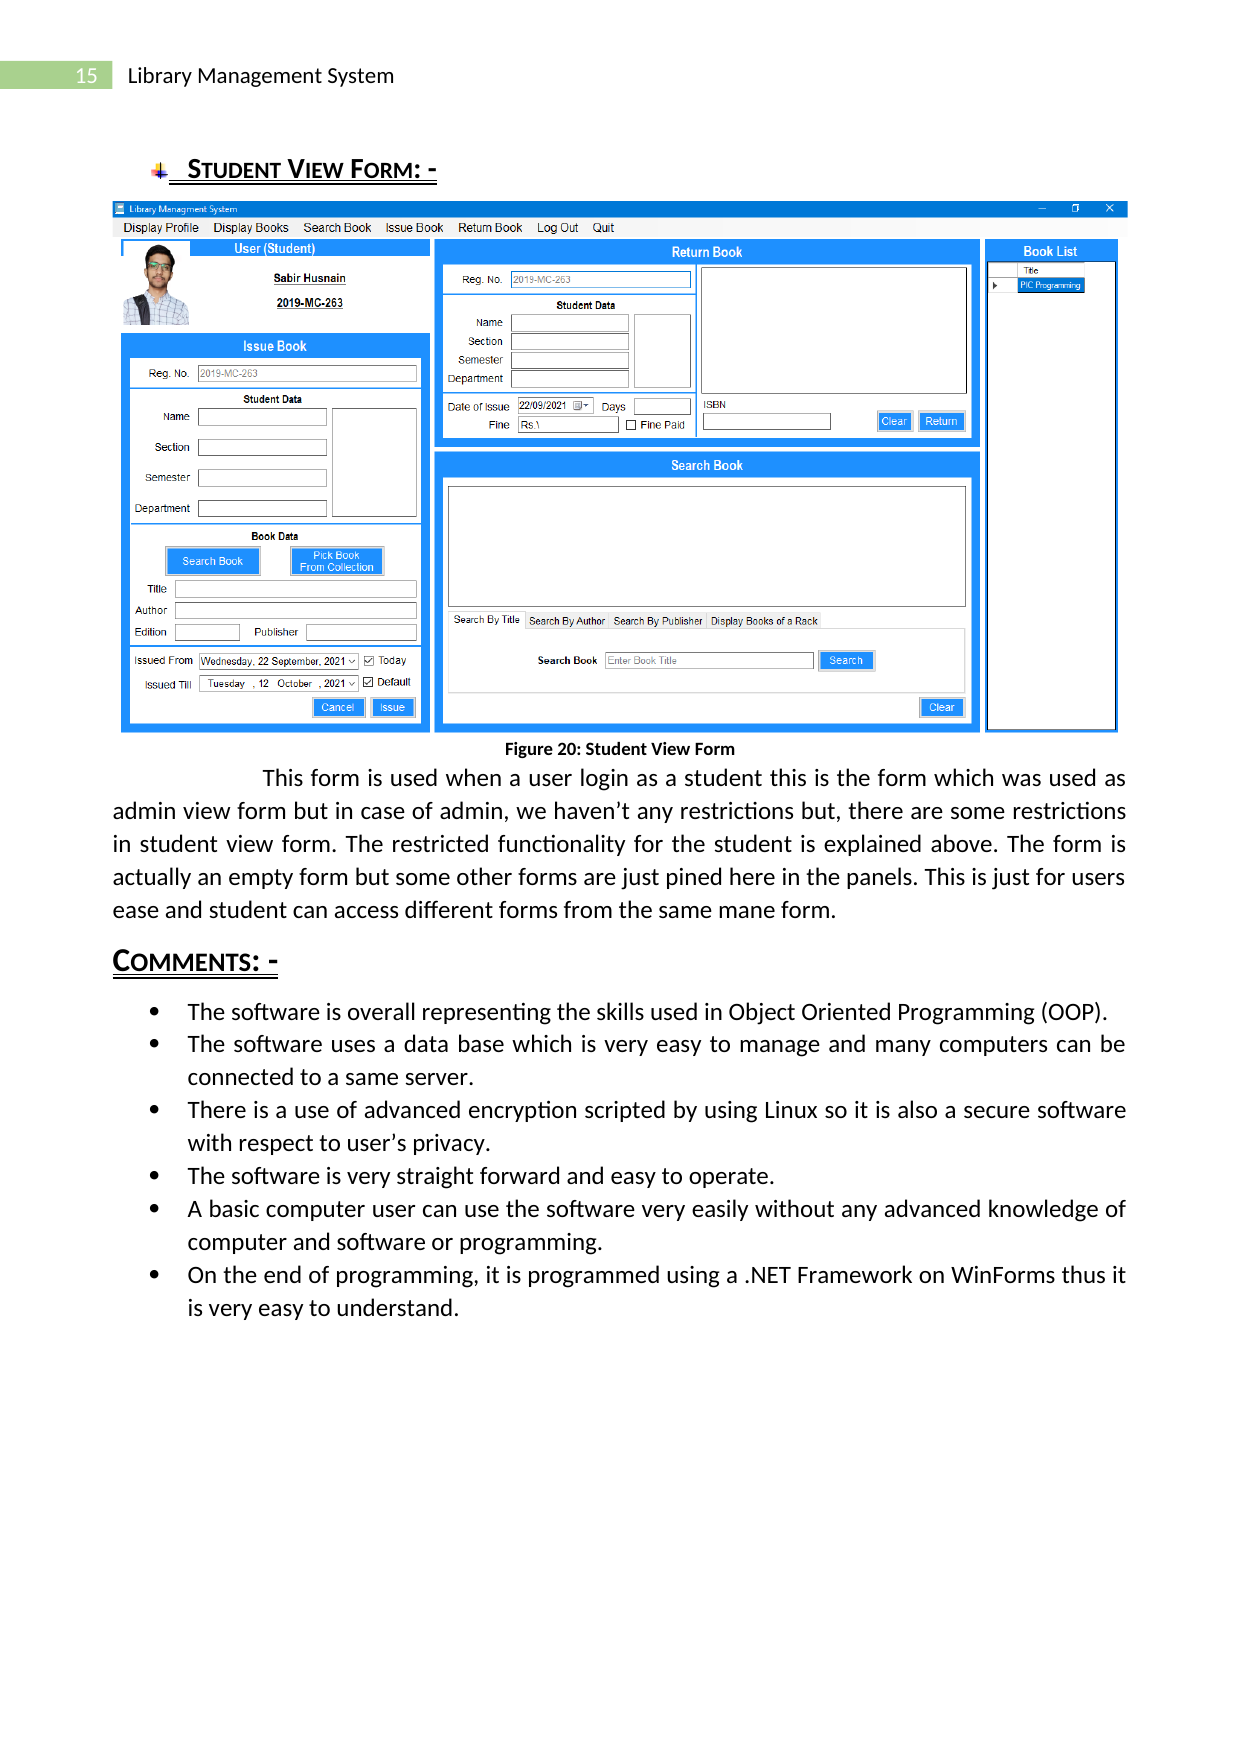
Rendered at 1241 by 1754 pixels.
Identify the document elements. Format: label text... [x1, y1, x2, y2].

list A basic computer user can use the software very easily without any advanced knowledge of computer and software or programming. [150, 1193, 1128, 1257]
text This form is used when a user login as a student this is the form which was used as admin view form but in case of admin, we haven’t any restrictions but, there are some restrictions in student view form. The restricted functionality for the student is explained above. The form is actually an empty form but some other forms are just pined here in the panels. This is just for users ease and student can access different forms from the same mane form. [112, 762, 1128, 924]
picture [151, 161, 168, 179]
picture [112, 201, 1128, 736]
list There is a use of advanced encryption scripted by using Linux so it is also a secure software with respect to user’s privacy. [150, 1094, 1128, 1158]
subtitle Comments: - [112, 939, 1128, 980]
list The software uses a data base which is very easy to manage and many computers can be connected to a same server. [150, 1029, 1128, 1092]
list The software is very straight forward and easy to operate. [150, 1160, 1128, 1191]
list The software is overall representing the skills used in Object Oriented Programming (OOP). [150, 996, 1128, 1026]
subtitle Student View Form: - [150, 150, 1128, 186]
text Figure 20: Student View Form [112, 737, 1128, 760]
list On the end of programming, it is programmed using a .NET Framework on WinForms thus it is very easy to understand. [150, 1259, 1128, 1322]
